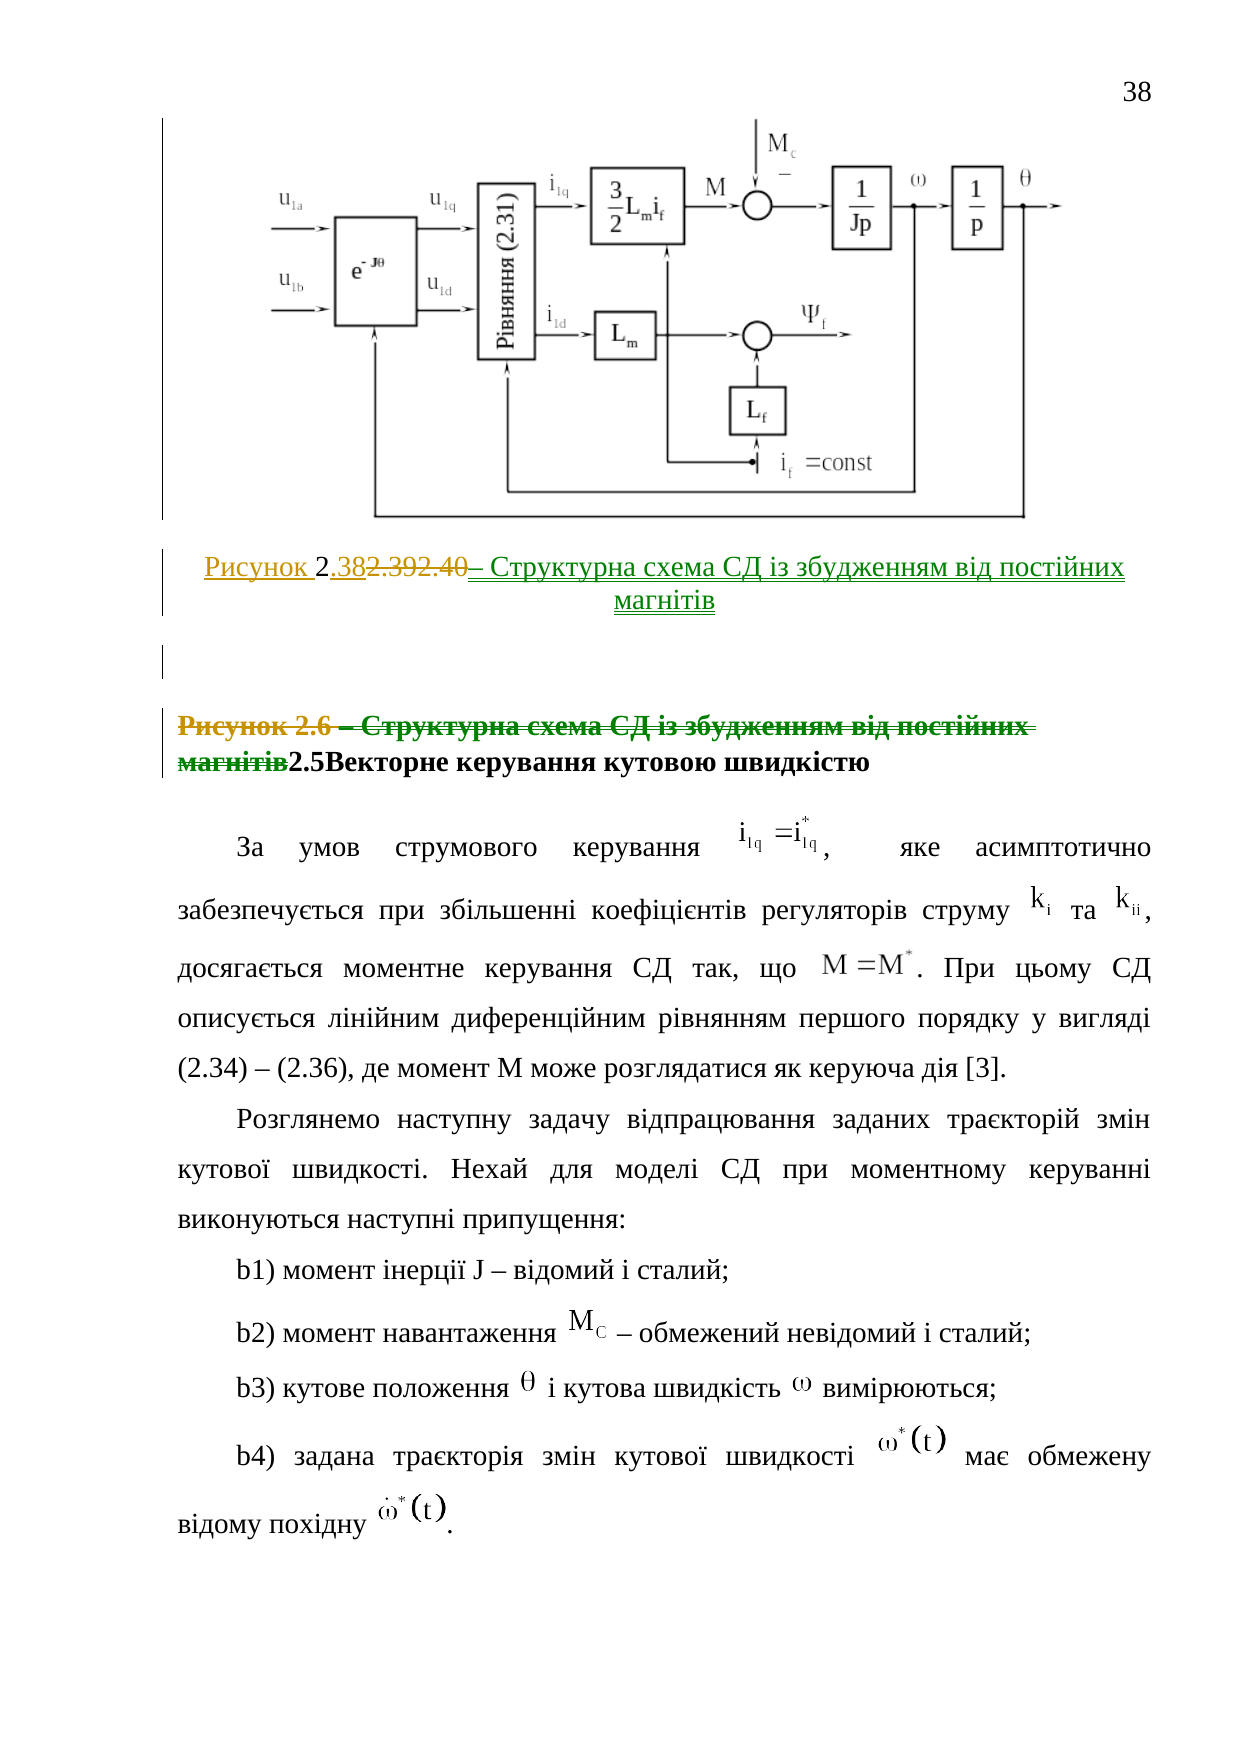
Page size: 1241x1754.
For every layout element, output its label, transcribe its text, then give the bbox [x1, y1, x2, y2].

subtitle 2.5 Векторне керування кутовою швидкістю [177, 708, 1152, 777]
text b2) момент навантаження – обмежений невідомий і сталий; [177, 1302, 1152, 1349]
text b4) задана траєкторія змін кутової швидкості має обмежену відому похідну . [177, 1420, 1152, 1540]
text b1) момент інерції J – відомий і сталий; [177, 1252, 1152, 1285]
text За умов струмового керування , яке асимптотично забезпечується при збільшенні коефіцієнтів регуляторів струму та , досягається моментне керування СД так, що . При цьому СД описується лінійним диференційним рівнянням першого порядку у вигляді (2.34) – (2.36), де момент М може розглядатися як керуюча дія [3]. [177, 809, 1152, 1084]
text 27 [177, 549, 1152, 616]
text b3) кутове положення і кутова швидкість вимірюються; [177, 1366, 1152, 1403]
text Розглянемо наступну задачу відпрацювання заданих траєкторій змін кутової швидкості. Нехай для моделі СД при моментному керуванні виконуються наступні припущення: [177, 1101, 1152, 1235]
